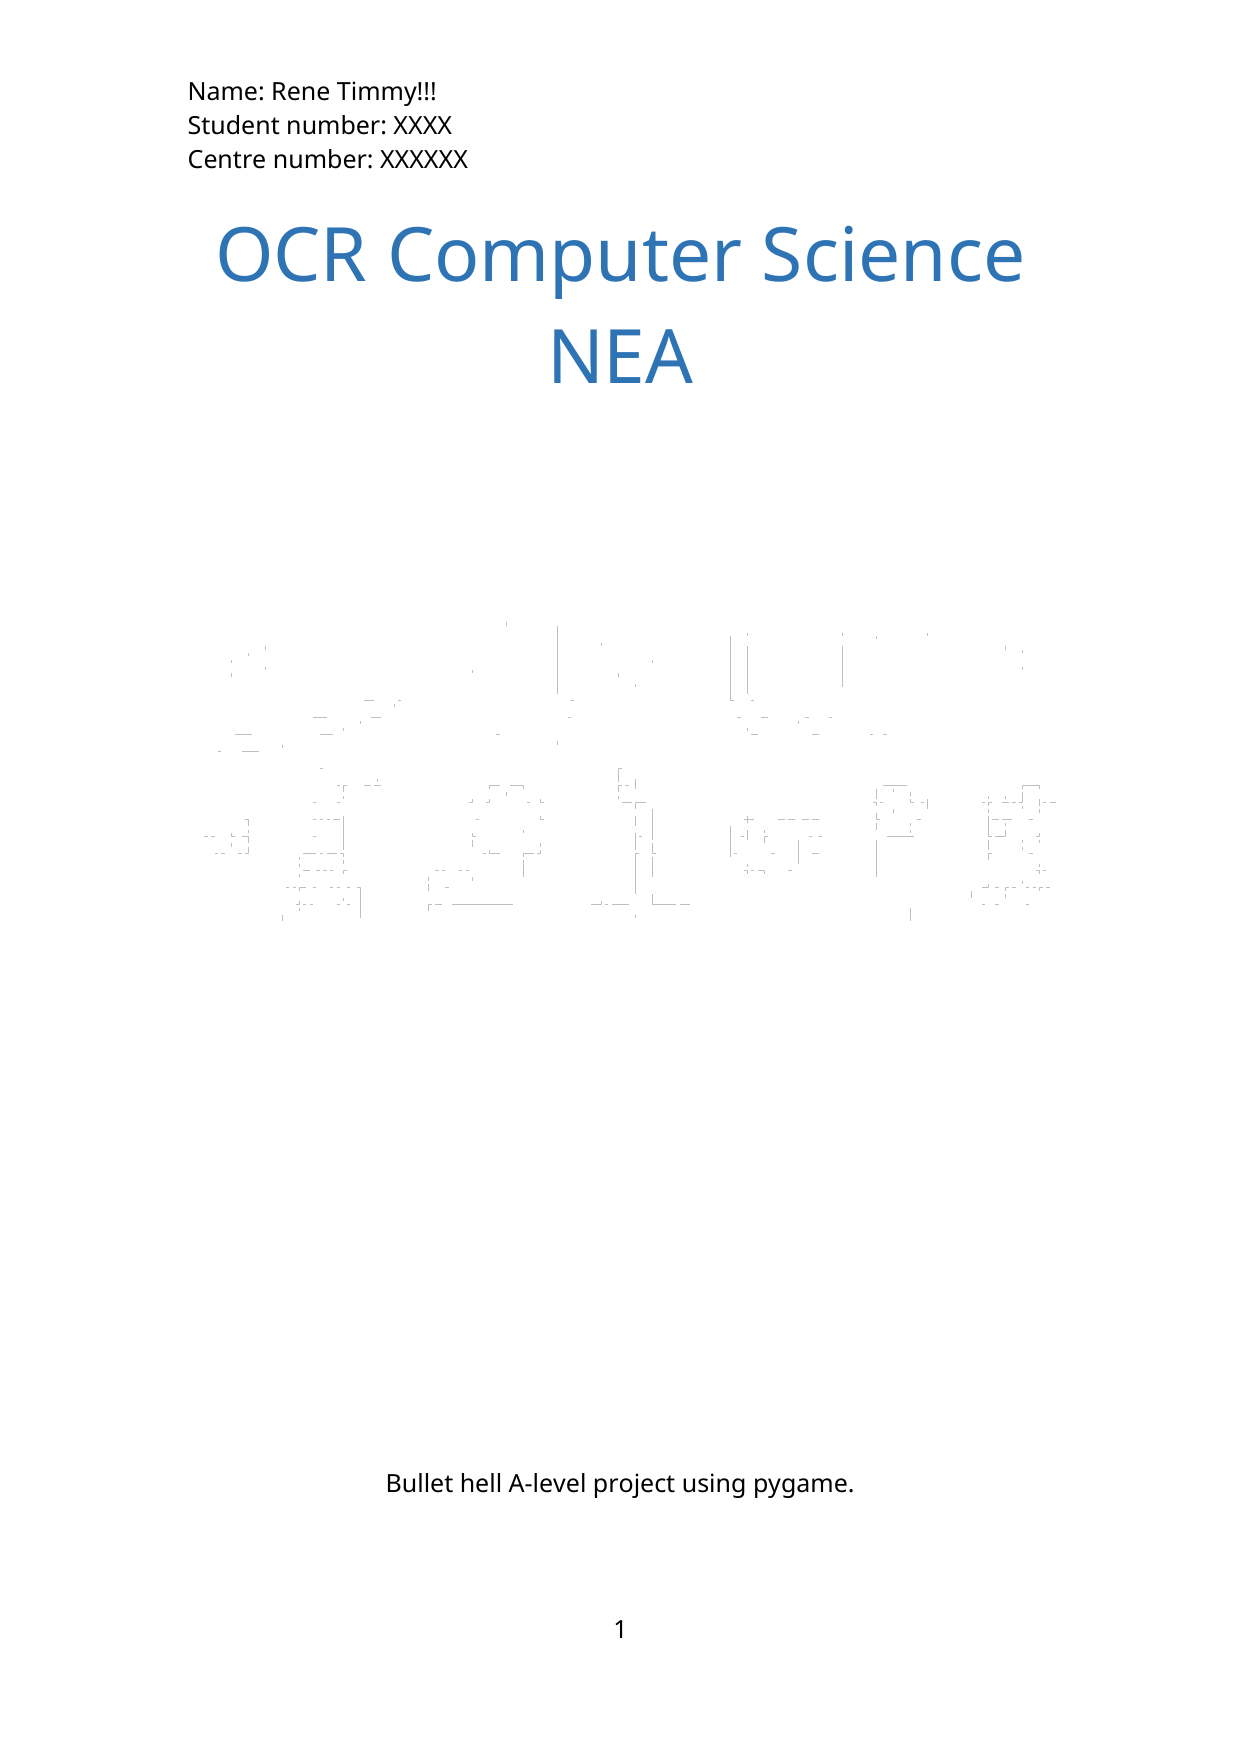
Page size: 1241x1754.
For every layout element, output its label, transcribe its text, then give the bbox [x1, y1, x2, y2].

picture [187, 622, 1056, 921]
subtitle OCR Computer Science NEA [187, 201, 1053, 405]
text Bullet hell A-level project using pygame. [187, 1466, 1053, 1500]
